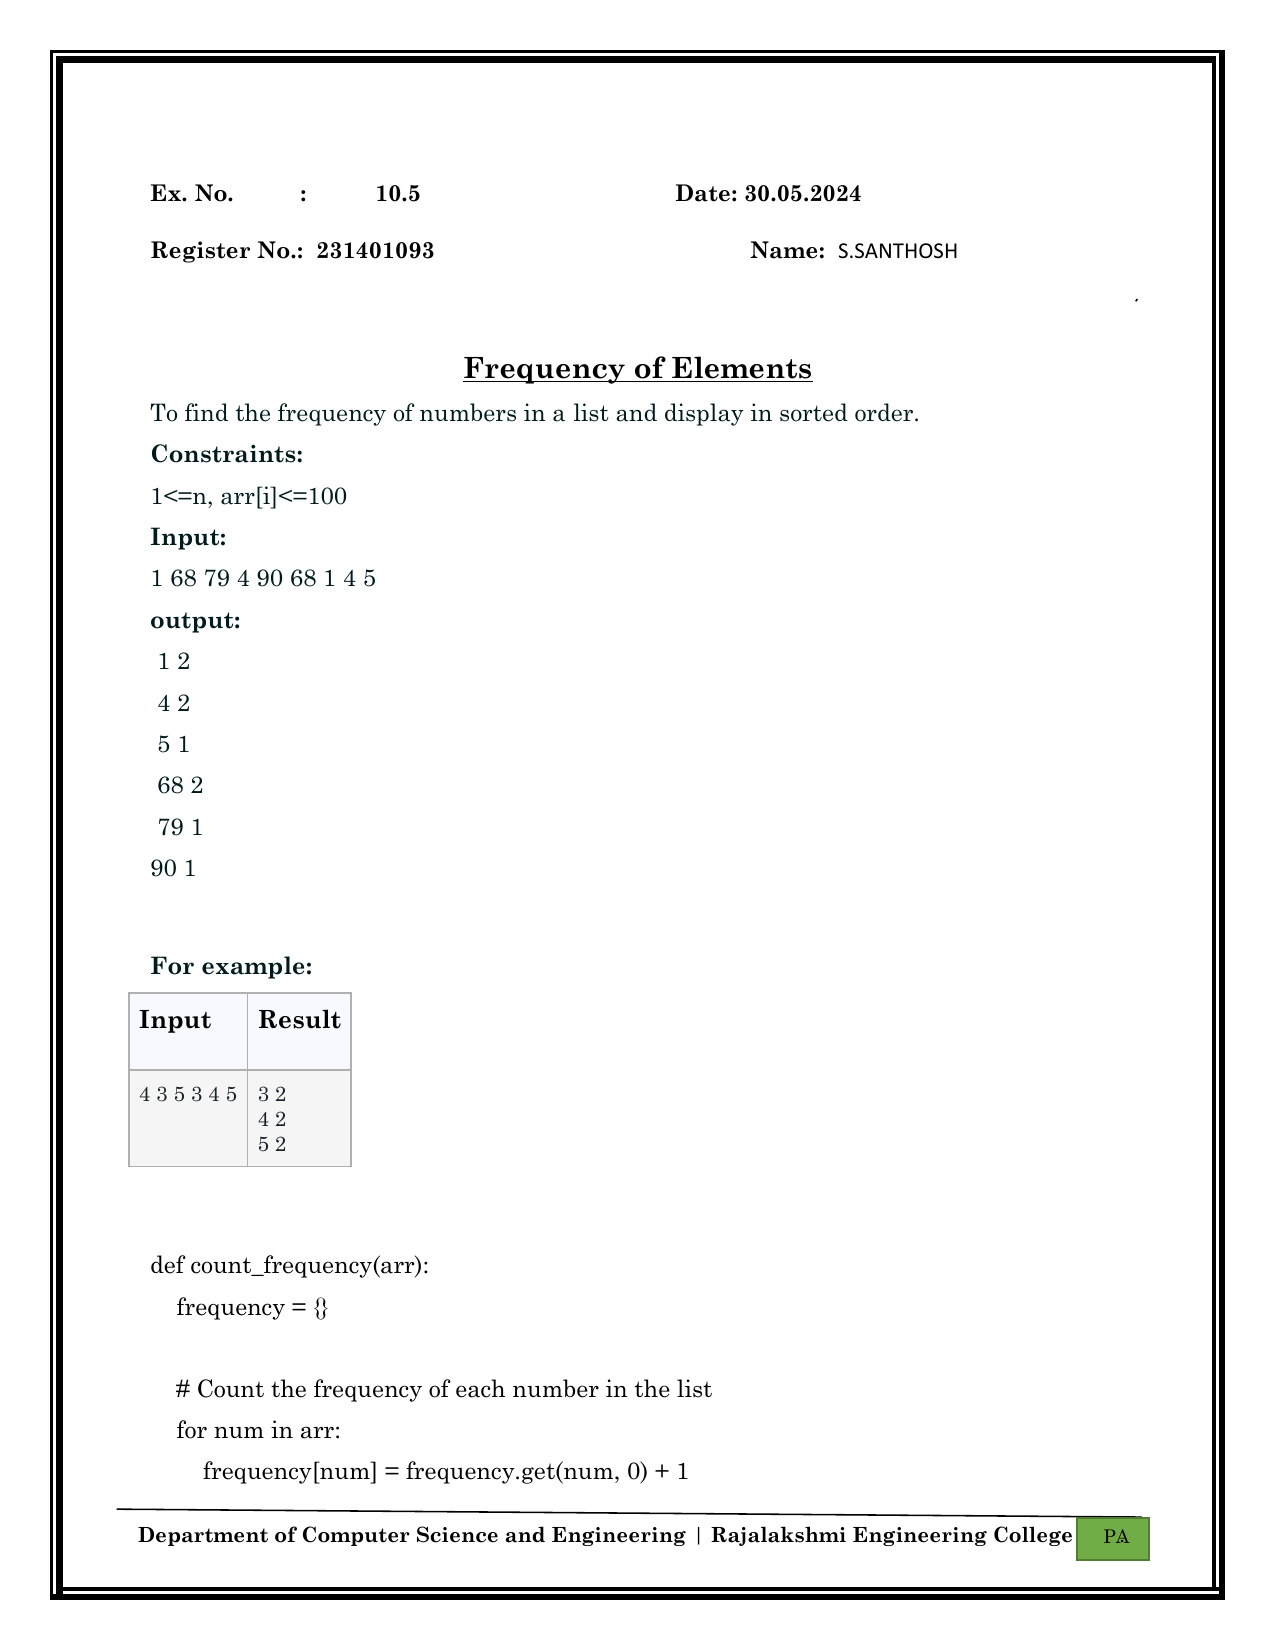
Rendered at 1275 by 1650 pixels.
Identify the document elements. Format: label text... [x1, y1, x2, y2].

text To find the frequency of numbers in a list and display in sorted order. [150, 398, 1125, 427]
text for num in arr: [150, 1415, 1125, 1443]
text output: [150, 604, 1125, 633]
text Frequency of Elements [150, 350, 1125, 385]
text 79 1 [150, 811, 1125, 840]
text Input: [150, 522, 1125, 551]
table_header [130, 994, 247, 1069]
text Register No.: 231401093 Name: S.SANTHOSH [150, 236, 1125, 264]
text 1 2 [150, 646, 1125, 675]
text For example: [150, 951, 1125, 980]
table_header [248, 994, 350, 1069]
text # Count the frequency of each number in the list [150, 1373, 1125, 1402]
text frequency[num] = frequency.get(num, 0) + 1 [150, 1456, 1125, 1485]
text 90 1 [150, 853, 1125, 882]
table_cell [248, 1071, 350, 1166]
text 5 1 [150, 729, 1125, 757]
text Ex. No. : 10.5 Date: 30.05.2024 [150, 179, 1125, 207]
text frequency = {} [150, 1291, 1125, 1320]
text Constraints: [150, 439, 1125, 468]
text 68 2 [150, 770, 1125, 799]
text 4 2 [150, 687, 1125, 716]
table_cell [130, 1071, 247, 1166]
text 1 68 79 4 90 68 1 4 5 [150, 563, 1125, 592]
text 1<=n, arr[i]<=100 [150, 481, 1125, 509]
text def count_frequency(arr): [150, 1250, 1125, 1279]
